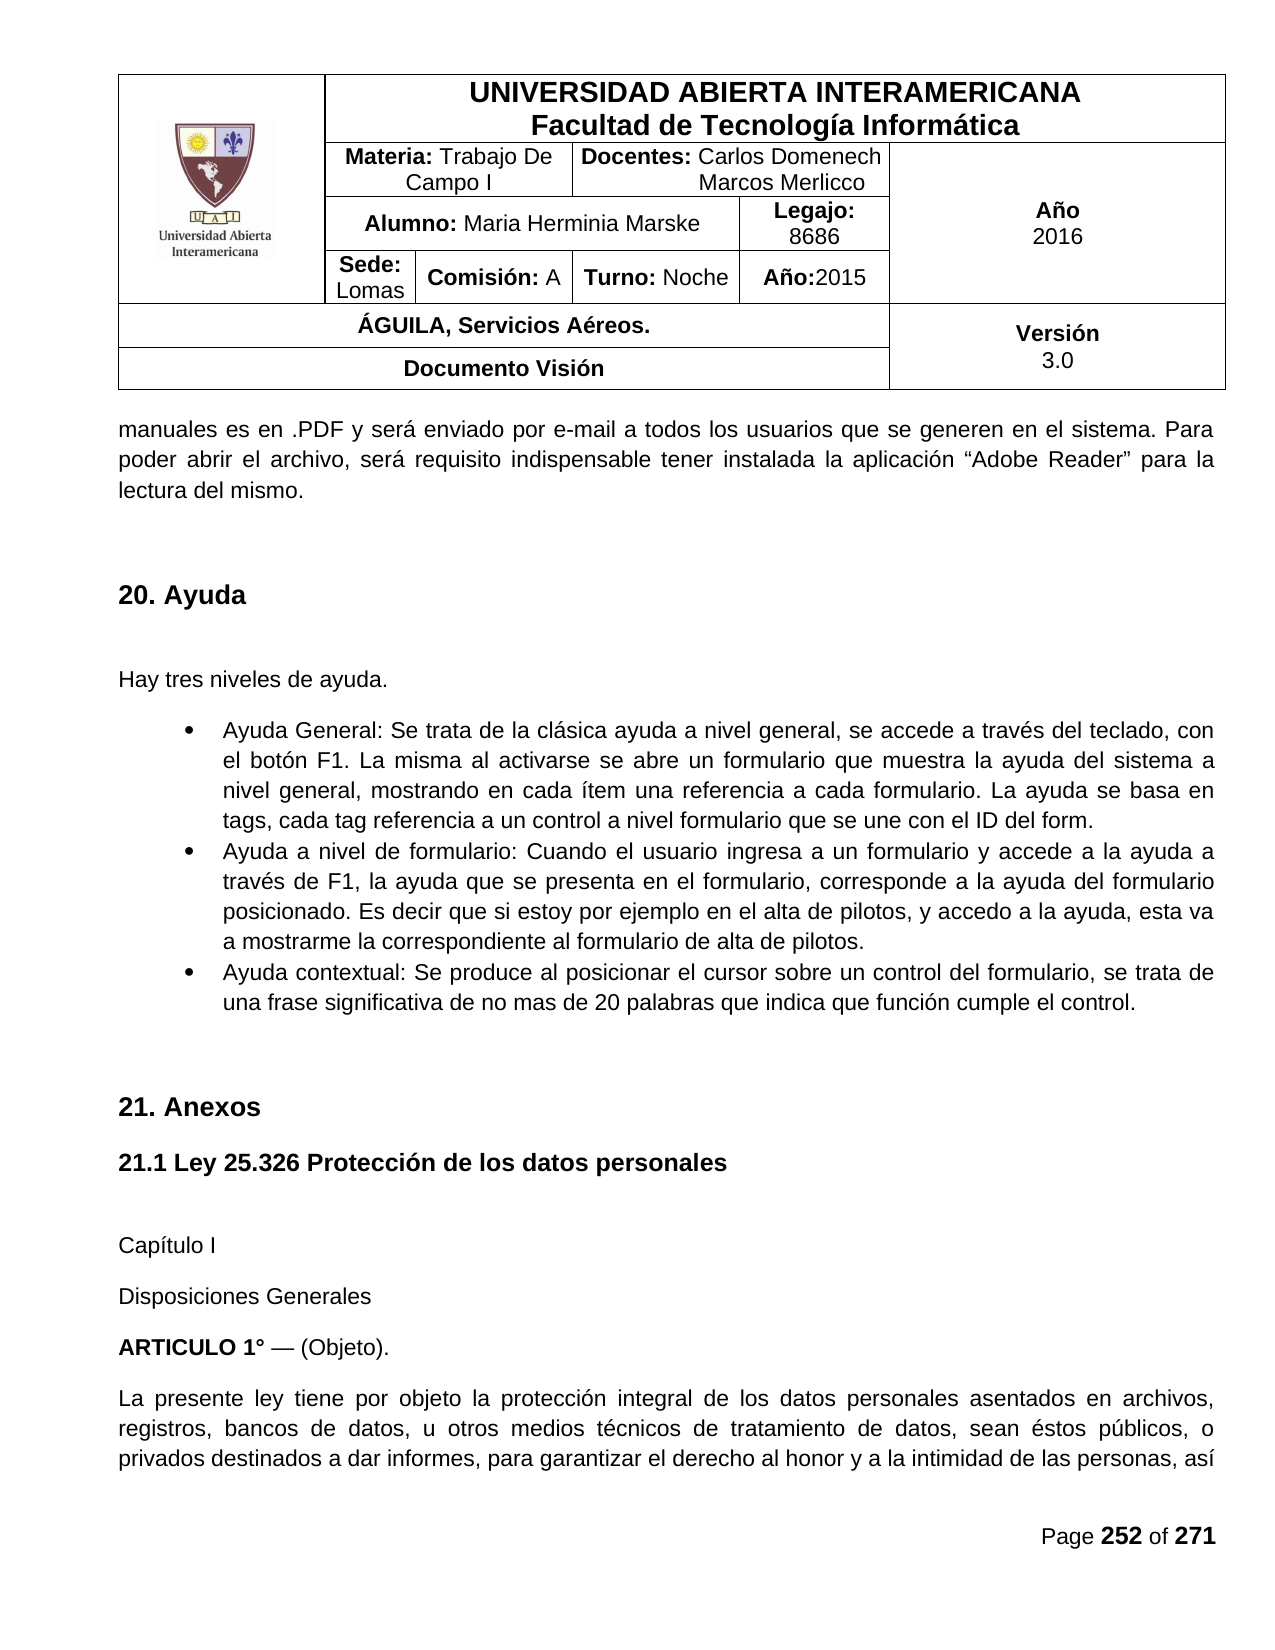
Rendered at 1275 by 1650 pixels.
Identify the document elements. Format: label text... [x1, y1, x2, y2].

list Ayuda a nivel de formulario: Cuando el usuario ingresa a un formulario y accede a la ayuda a través de F1, la ayuda que se presenta en el formulario, corresponde a la ayuda del formulario posicionado. Es decir que si estoy por ejemplo en el alta de pilotos, y accedo a la ayuda, esta va a mostrarme la correspondiente al formulario de alta de pilotos. [185, 838, 1216, 954]
list Ayuda contextual: Se produce al posicionar el cursor sobre un control del formulario, se trata de una frase significativa de no mas de 20 palabras que indica que función cumple el control. [185, 958, 1216, 1015]
text Disposiciones Generales [118, 1283, 1216, 1309]
list Ayuda General: Se trata de la clásica ayuda a nivel general, se accede a través del teclado, con el botón F1. La misma al activarse se abre un formulario que muestra la ayuda del sistema a nivel general, mostrando en cada ítem una referencia a cada formulario. La ayuda se basa en tags, cada tag referencia a un control a nivel formulario que se une con el ID del form. [185, 717, 1216, 834]
picture [154, 119, 275, 259]
text Hay tres niveles de ayuda. [118, 666, 1216, 692]
subtitle 21.1 Ley 25.326 Protección de los datos personales [118, 1147, 1216, 1176]
text ARTICULO 1° — (Objeto). [118, 1334, 1216, 1360]
text Capítulo I [118, 1232, 1216, 1258]
subtitle 20. Ayuda [118, 579, 1216, 610]
subtitle 21. Anexos [118, 1091, 1216, 1122]
